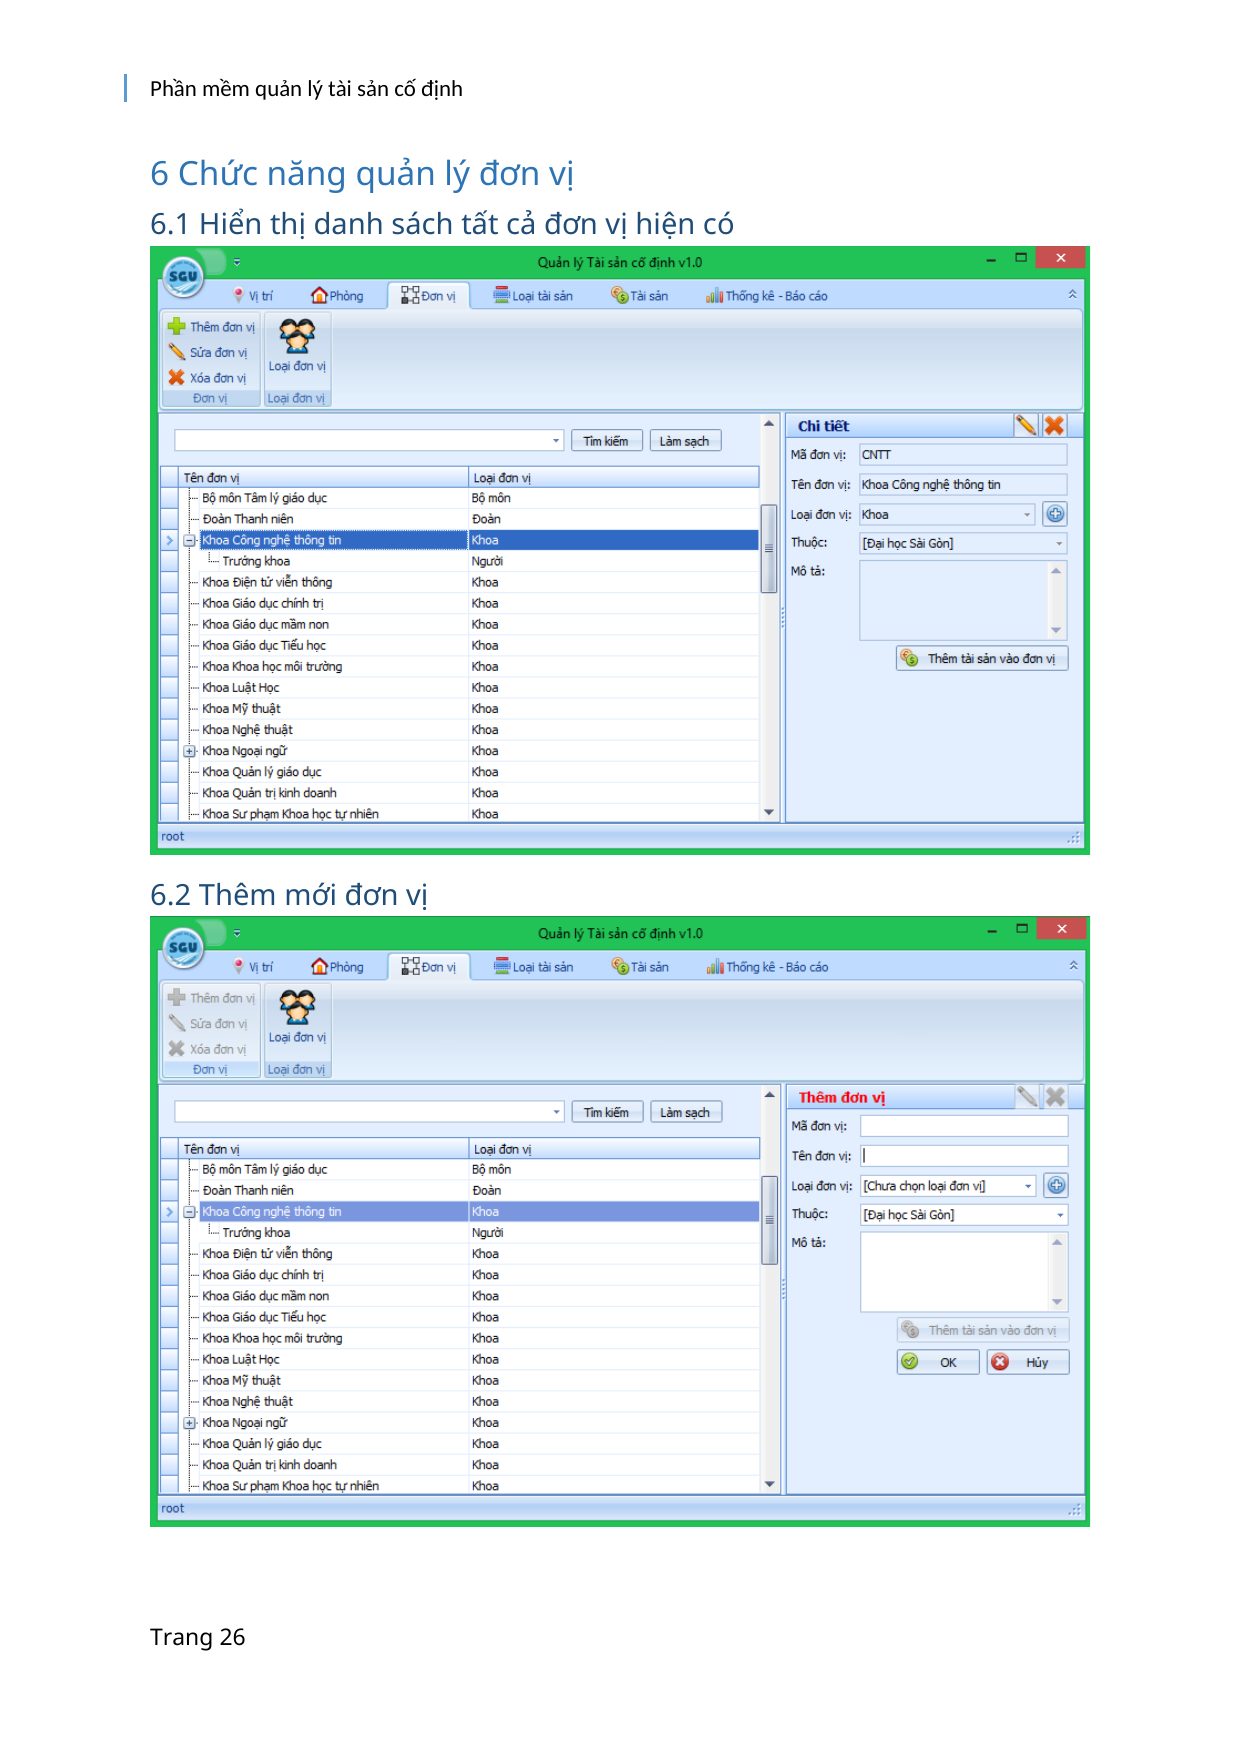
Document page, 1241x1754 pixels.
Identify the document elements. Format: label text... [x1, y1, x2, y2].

picture [150, 246, 1091, 855]
picture [150, 916, 1091, 1527]
subtitle 6.1 Hiển thị danh sách tất cả đơn vị hiện có [150, 203, 1090, 243]
subtitle 6.2 Thêm mới đơn vị [150, 874, 1090, 913]
subtitle 6 Chức năng quản lý đơn vị [150, 150, 1090, 195]
